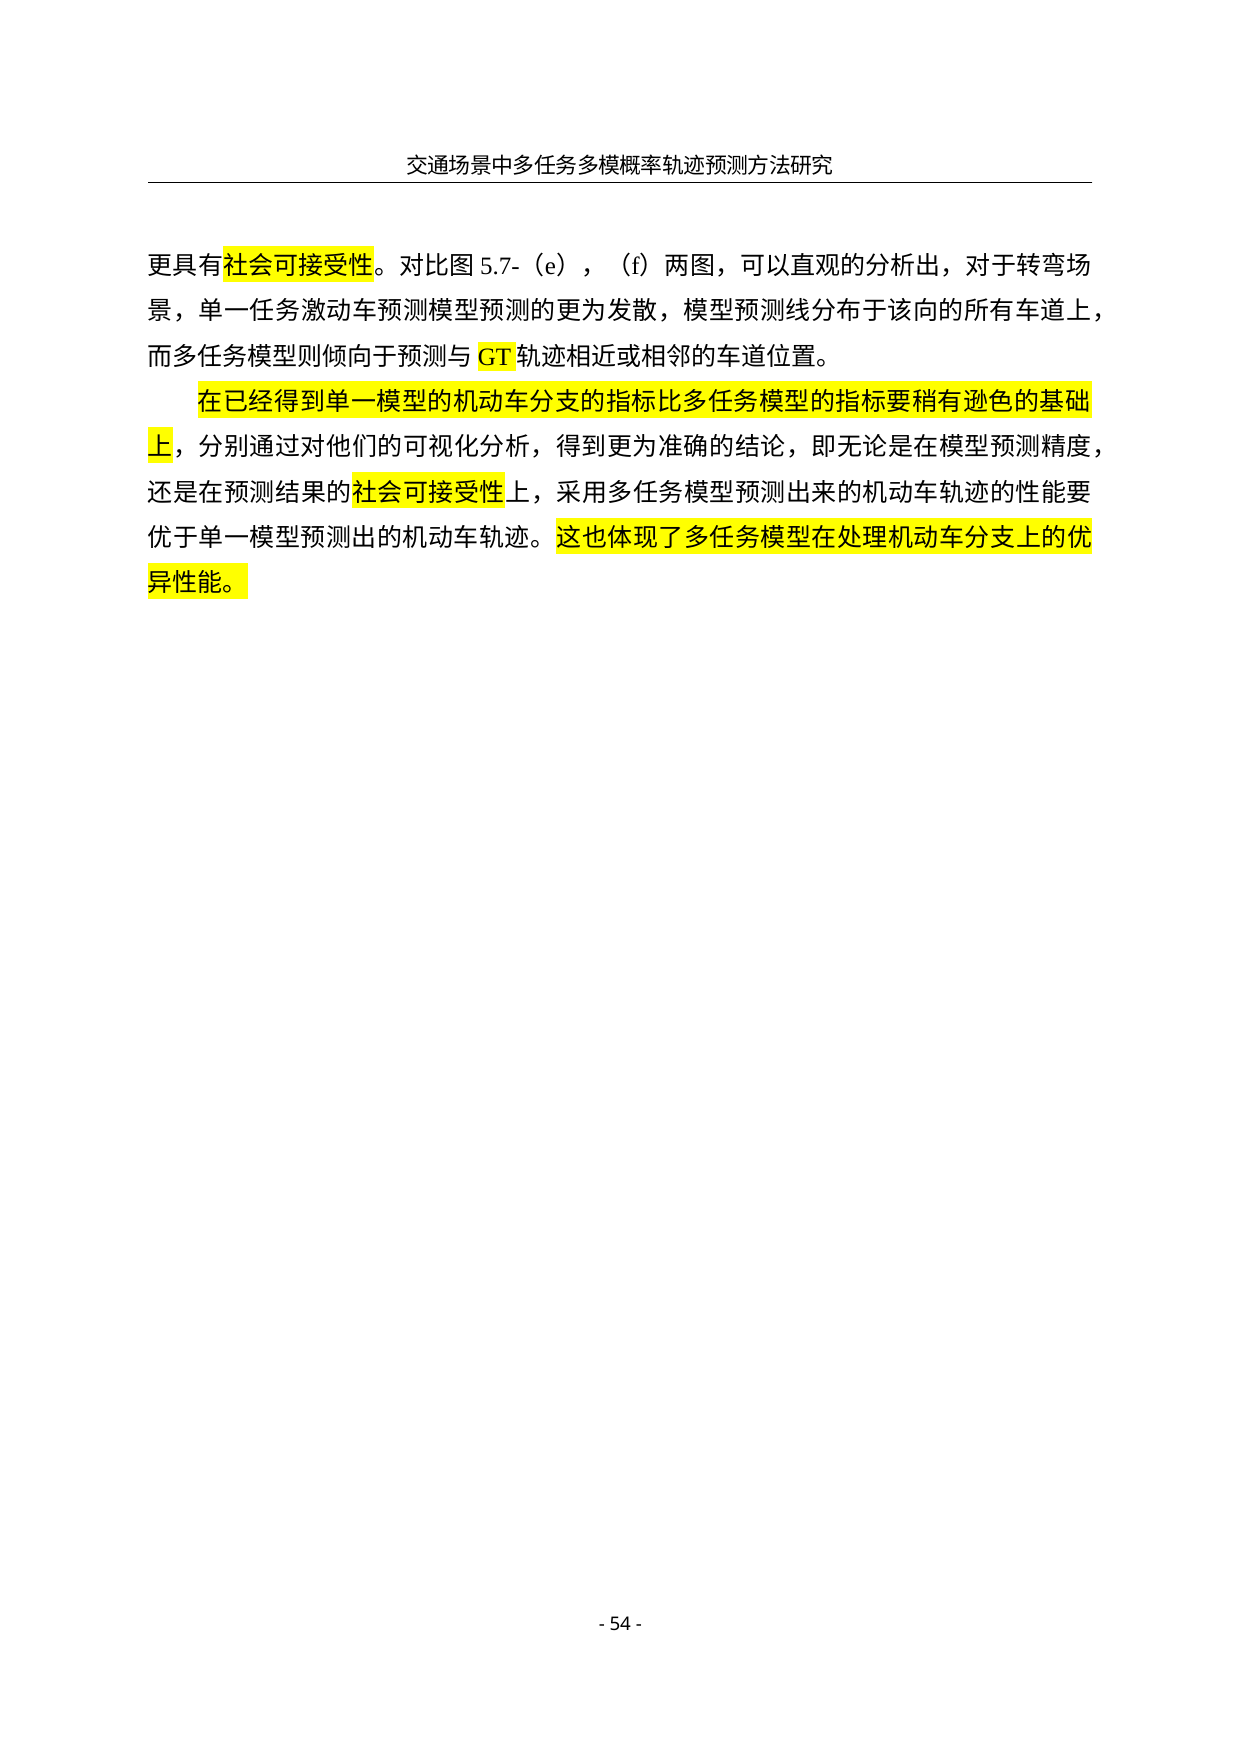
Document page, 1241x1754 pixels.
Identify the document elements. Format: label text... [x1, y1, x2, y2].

text 在已经得到单一模型的机动车分支的指标比多任务模型的指标要稍有逊色的基础上，分别通过对他们的可视化分析，得到更为准确的结论，即无论是在模型预测精度，还是在预测结果的社会可接受性上，采用多任务模型预测出来的机动车轨迹的性能要优于单一模型预测出的机动车轨迹。这也体现了多任务模型在处理机动车分支上的优异性能。 [148, 381, 1092, 599]
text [148, 246, 1092, 372]
